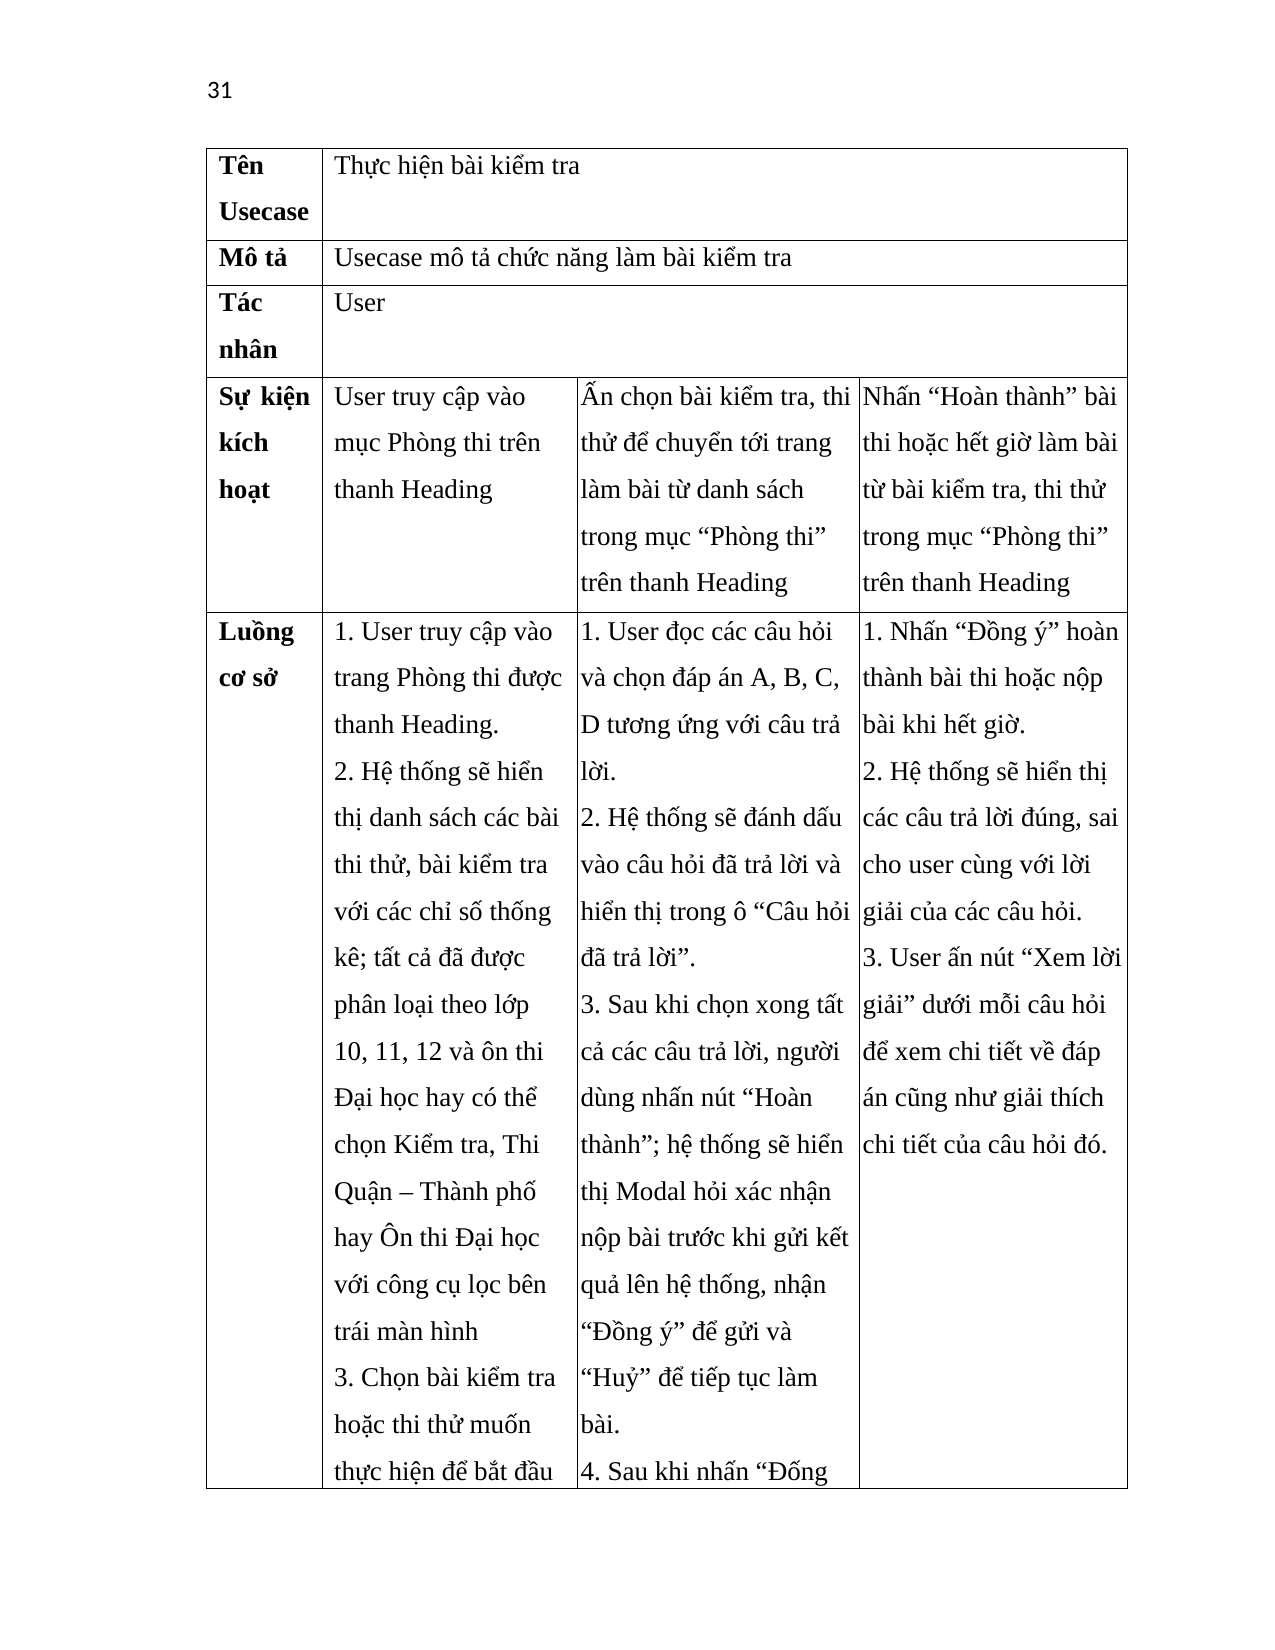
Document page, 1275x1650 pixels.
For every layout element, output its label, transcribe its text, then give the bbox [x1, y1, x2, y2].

table_cell Tác nhân [207, 286, 322, 377]
table_cell Mô tả [207, 241, 322, 285]
table_cell Ấn chọn bài kiểm tra, thi thử để chuyển tới trang làm bài từ danh sách trong mục “Phòng thi” trên thanh Heading [578, 378, 859, 612]
table_cell Tên Usecase [207, 149, 322, 240]
table_cell Sự kiện kích hoạt [207, 378, 322, 612]
table_cell Thực hiện bài kiểm tra [323, 149, 1127, 240]
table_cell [323, 613, 577, 1487]
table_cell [578, 613, 859, 1487]
table_cell Nhấn “Hoàn thành” bài thi hoặc hết giờ làm bài từ bài kiểm tra, thi thử trong mục “Phòng thi” trên thanh Heading [860, 378, 1127, 612]
table_cell Luồng cơ sở [207, 613, 322, 1487]
table_cell User truy cập vào mục Phòng thi trên thanh Heading [323, 378, 577, 612]
table_cell Usecase mô tả chức năng làm bài kiểm tra [323, 241, 1127, 285]
table_cell User [323, 286, 1127, 377]
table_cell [860, 613, 1127, 1487]
